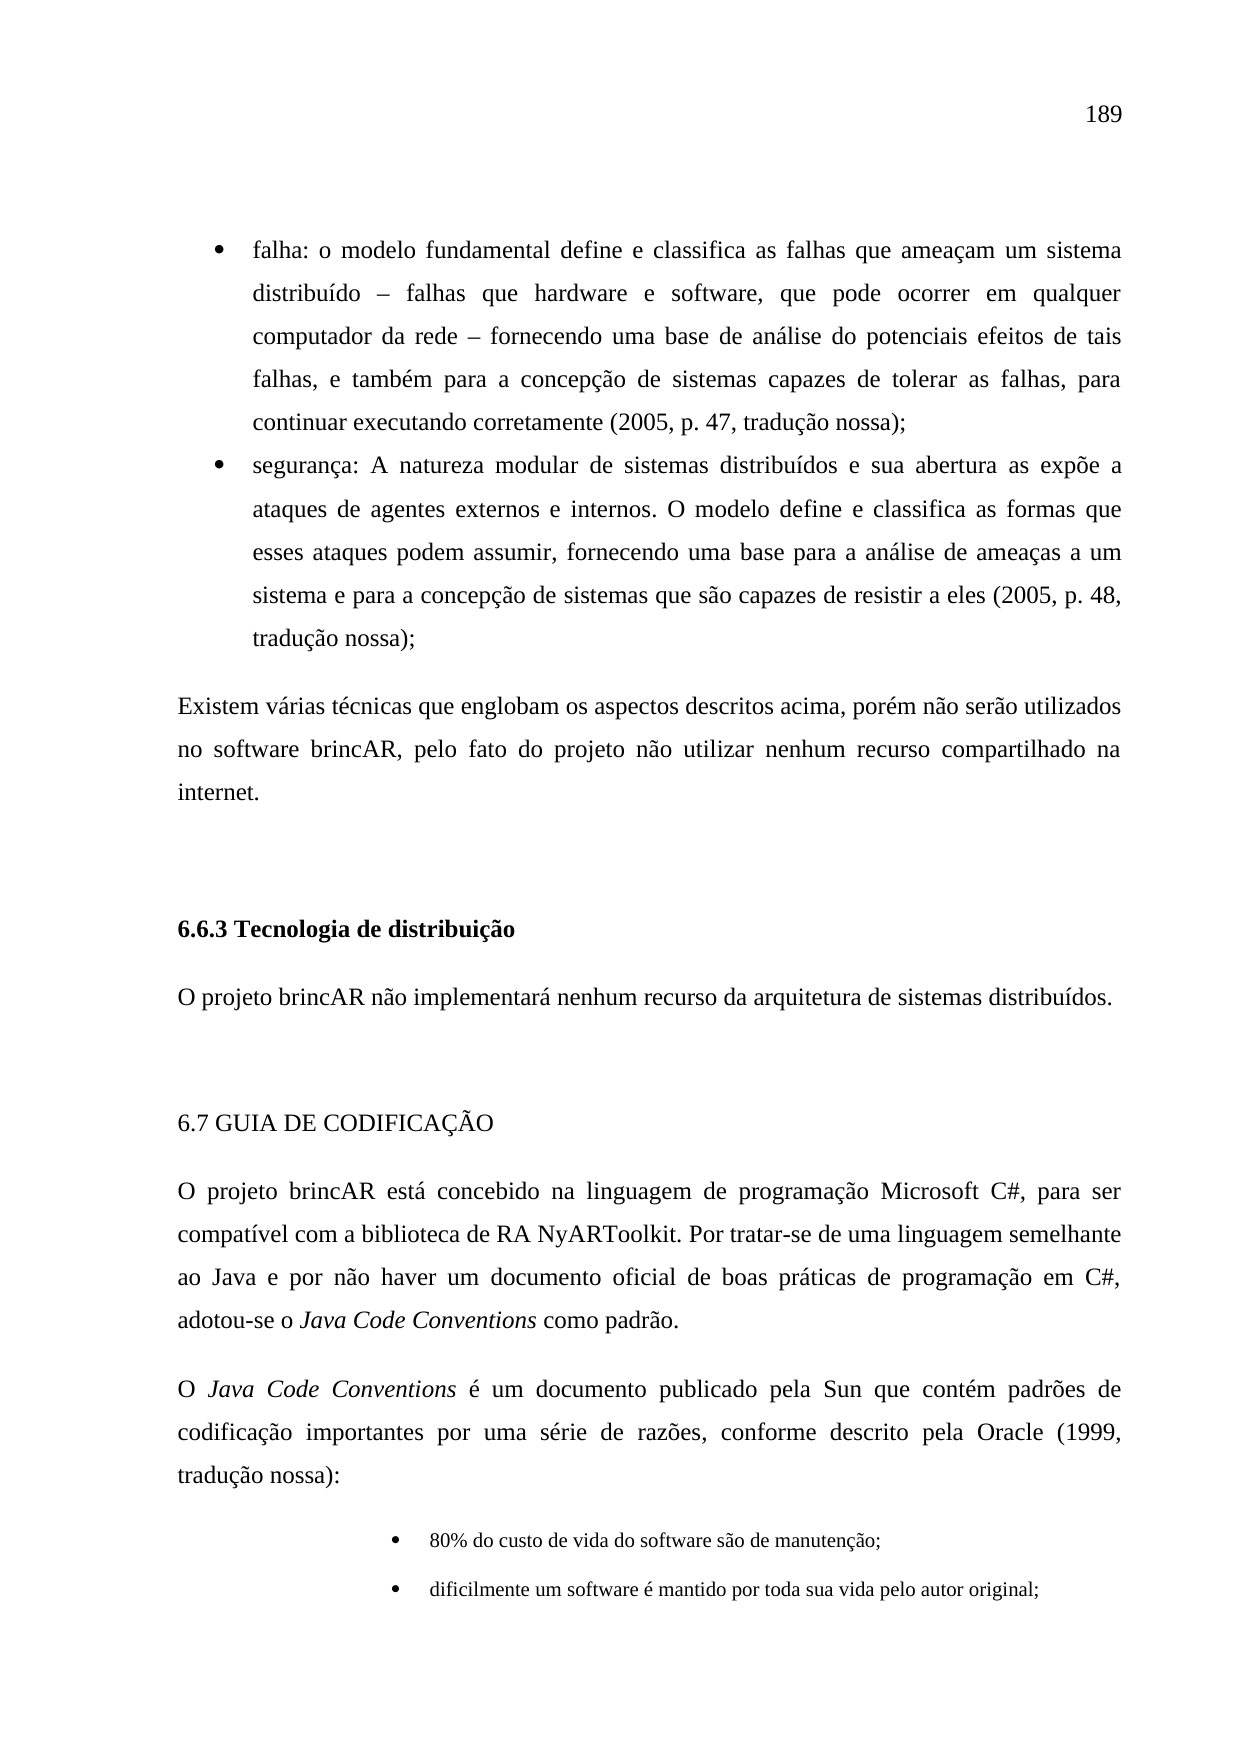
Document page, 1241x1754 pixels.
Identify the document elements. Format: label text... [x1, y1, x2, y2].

list segurança: A natureza modular de sistemas distribuídos e sua abertura as expõe a ataques de agentes externos e internos. O modelo define e classifica as formas que esses ataques podem assumir, fornecendo uma base para a análise de ameaças a um sistema e para a concepção de sistemas que são capazes de resistir a eles (2005, p. 48, tradução nossa); [215, 451, 1122, 652]
subtitle 6.6.3 Tecnologia de distribuição [177, 914, 1122, 942]
list 80% do custo de vida do software são de manutenção; [392, 1528, 1122, 1552]
text O Java Code Conventions é um documento publicado pela Sun que contém padrões de codificação importantes por uma série de razões, conforme descrito pela Oracle (1999, tradução nossa): [177, 1374, 1122, 1489]
subtitle 6.7 Guia de codificação [177, 1108, 1122, 1137]
text O projeto brincAR não implementará nenhum recurso da arquitetura de sistemas distribuídos. [177, 982, 1122, 1011]
list dificilmente um software é mantido por toda sua vida pelo autor original; [392, 1577, 1122, 1601]
text Existem várias técnicas que englobam os aspectos descritos acima, porém não serão utilizados no software brincAR, pelo fato do projeto não utilizar nenhum recurso compartilhado na internet. [177, 691, 1122, 806]
list falha: o modelo fundamental define e classifica as falhas que ameaçam um sistema distribuído – falhas que hardware e software, que pode ocorrer em qualquer computador da rede – fornecendo uma base de análise do potenciais efeitos de tais falhas, e também para a concepção de sistemas capazes de tolerar as falhas, para continuar executando corretamente (2005, p. 47, tradução nossa); [215, 235, 1122, 436]
text O projeto brincAR está concebido na linguagem de programação Microsoft C#, para ser compatível com a biblioteca de RA NyARToolkit. Por tratar-se de uma linguagem semelhante ao Java e por não haver um documento oficial de boas práticas de programação em C#, adotou-se o Java Code Conventions como padrão. [177, 1176, 1122, 1334]
